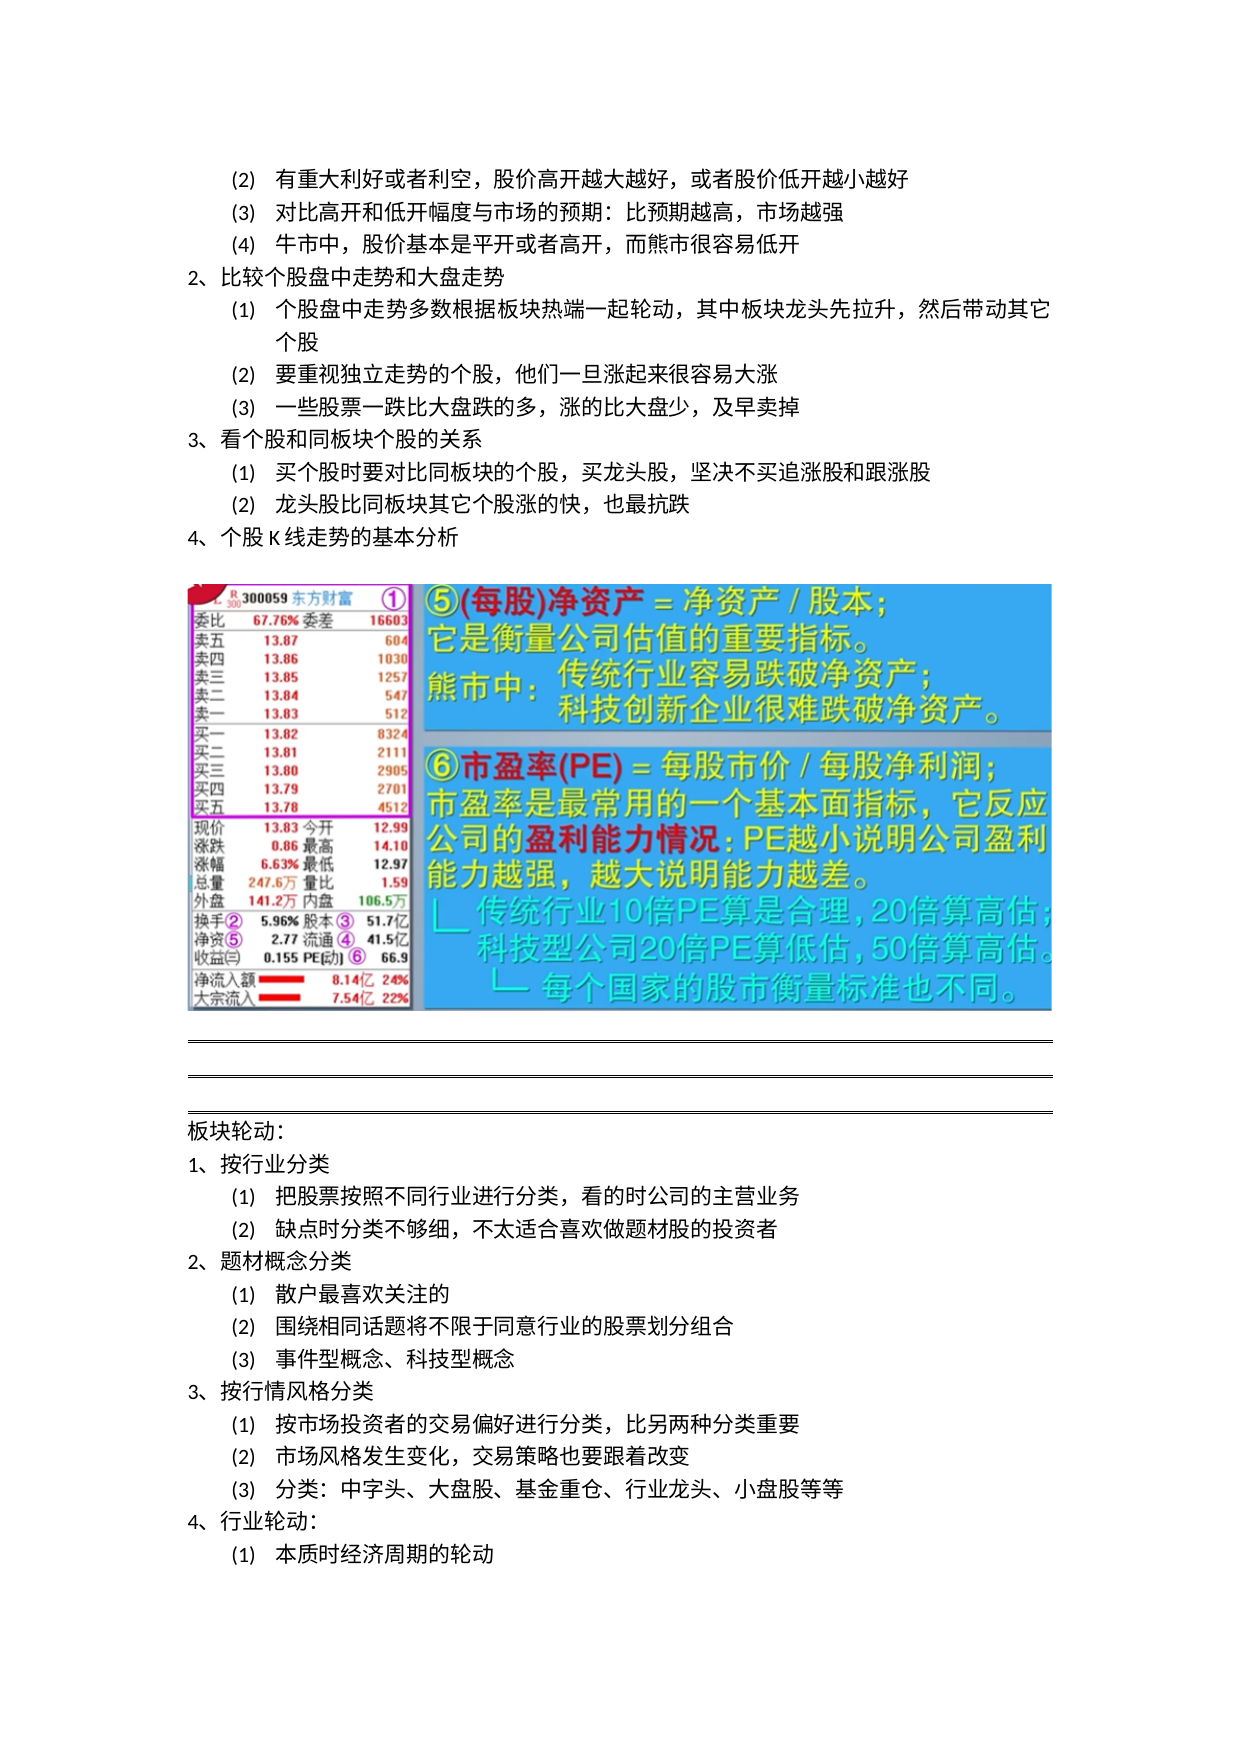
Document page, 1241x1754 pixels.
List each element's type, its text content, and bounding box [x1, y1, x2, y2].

list 缺点时分类不够细，不太适合喜欢做题材股的投资者 [231, 1211, 1053, 1244]
list 市场风格发生变化，交易策略也要跟着改变 [231, 1439, 1053, 1471]
list 有重大利好或者利空，股价高开越大越好，或者股价低开越小越好 [231, 162, 1053, 194]
list 事件型概念、科技型概念 [231, 1341, 1053, 1374]
list 分类：中字头、大盘股、基金重仓、行业龙头、小盘股等等 [231, 1471, 1053, 1504]
list 板块轮动： [187, 1114, 1053, 1146]
list 比较个股盘中走势和大盘走势 [187, 259, 1053, 292]
list 个股盘中走势多数根据板块热端一起轮动，其中板块龙头先拉升，然后带动其它个股 [231, 292, 1053, 357]
list 围绕相同话题将不限于同意行业的股票划分组合 [231, 1309, 1053, 1341]
list 按市场投资者的交易偏好进行分类，比另两种分类重要 [231, 1406, 1053, 1439]
list 要重视独立走势的个股，他们一旦涨起来很容易大涨 [231, 357, 1053, 389]
picture [187, 584, 1052, 1011]
list 一些股票一跌比大盘跌的多，涨的比大盘少，及早卖掉 [231, 389, 1053, 422]
list 买个股时要对比同板块的个股，买龙头股，坚决不买追涨股和跟涨股 [231, 454, 1053, 487]
list 牛市中，股价基本是平开或者高开，而熊市很容易低开 [231, 227, 1053, 259]
list 个股K线走势的基本分析 [187, 519, 1053, 552]
list 本质时经济周期的轮动 [231, 1536, 1053, 1569]
list 龙头股比同板块其它个股涨的快，也最抗跌 [231, 487, 1053, 519]
list 对比高开和低开幅度与市场的预期：比预期越高，市场越强 [231, 194, 1053, 227]
list 按行业分类 [187, 1146, 1053, 1179]
list 题材概念分类 [187, 1244, 1053, 1276]
list 把股票按照不同行业进行分类，看的时公司的主营业务 [231, 1179, 1053, 1211]
list 行业轮动： [187, 1504, 1053, 1536]
list 按行情风格分类 [187, 1374, 1053, 1406]
list 看个股和同板块个股的关系 [187, 422, 1053, 454]
list 散户最喜欢关注的 [231, 1276, 1053, 1309]
